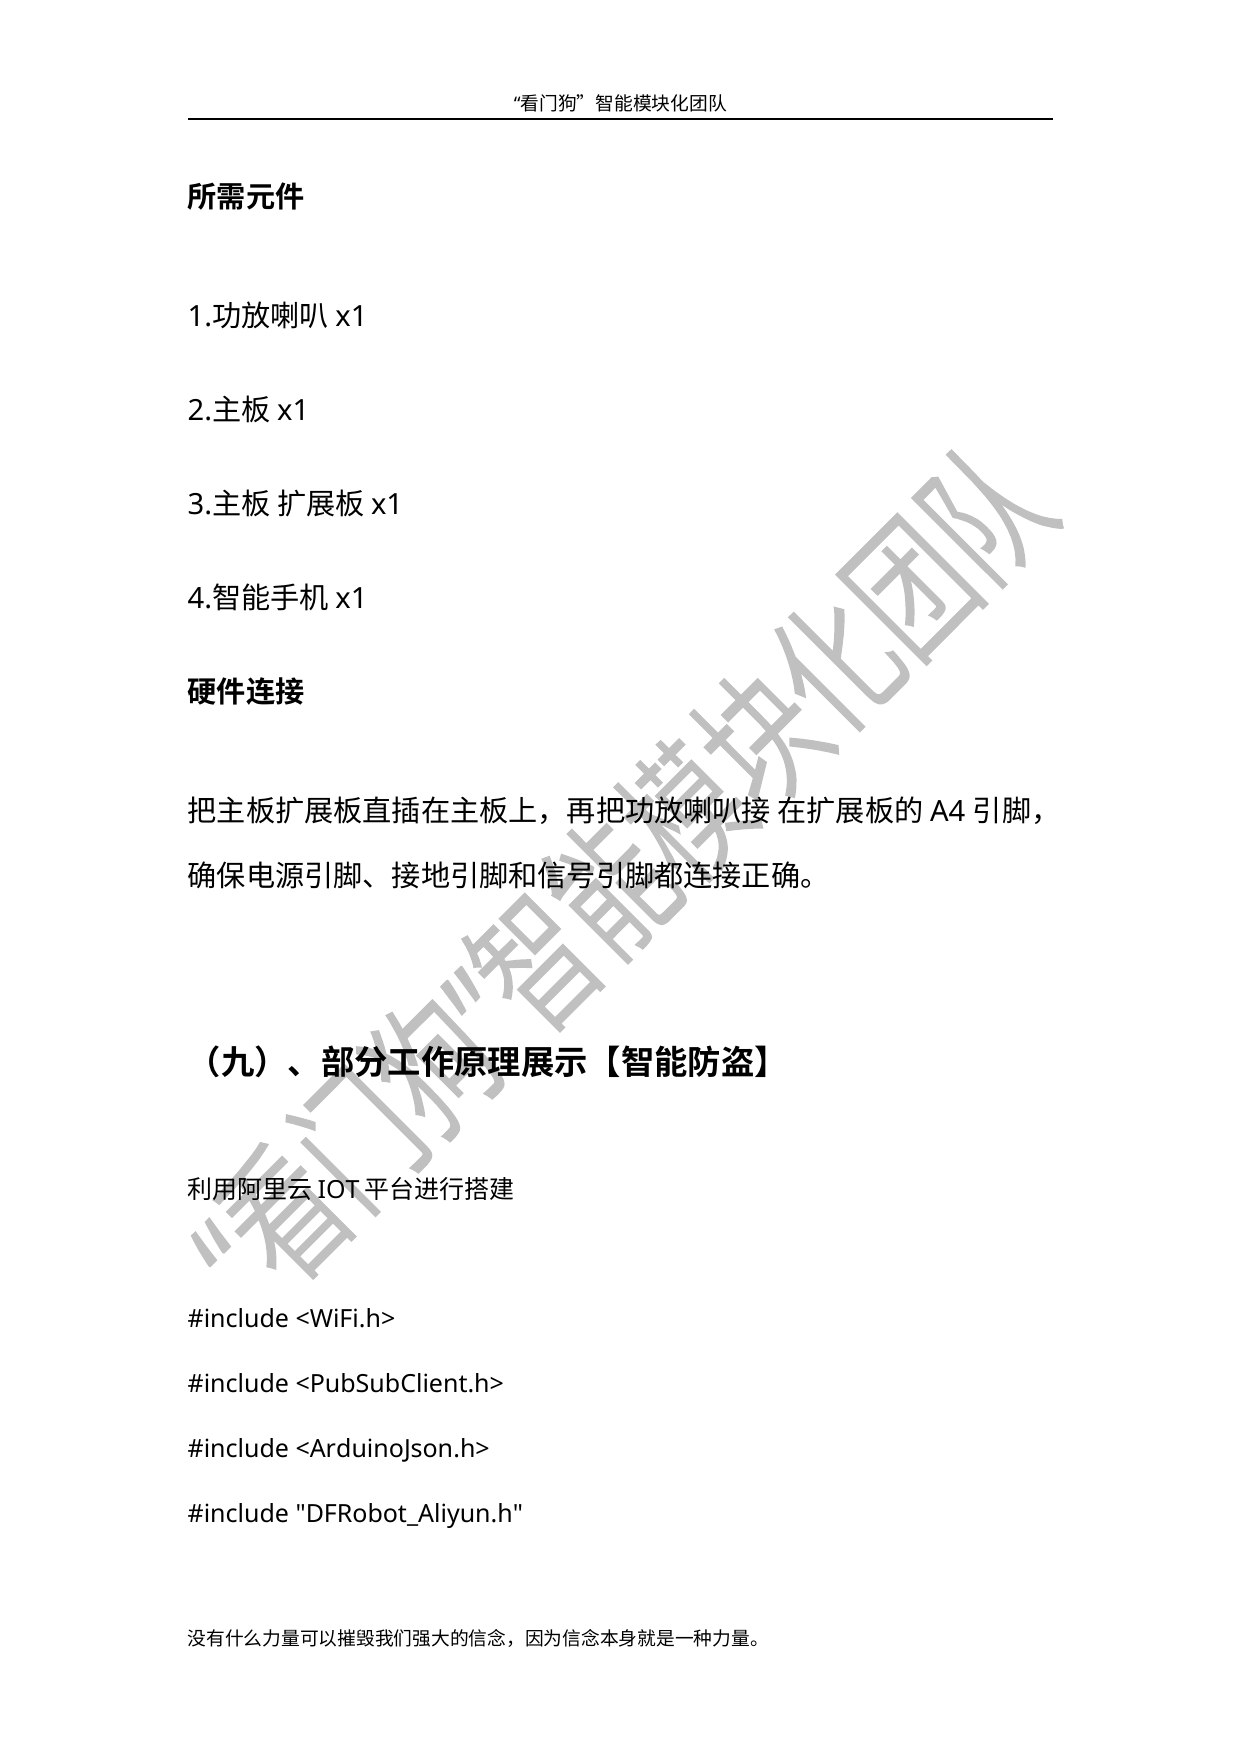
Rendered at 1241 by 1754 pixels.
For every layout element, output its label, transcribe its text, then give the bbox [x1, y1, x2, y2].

text #include <WiFi.h> [187, 1285, 1053, 1350]
text #include <ArduinoJson.h> [187, 1415, 1053, 1480]
text 4.智能手机 x1 [187, 563, 1053, 628]
subtitle （九）、部分工作原理展示【智能防盗】 [187, 1028, 1053, 1093]
text 1.功放喇叭 x1 [187, 281, 1053, 346]
subtitle 硬件连接 [187, 657, 1053, 722]
text 2.主板 x1 [187, 375, 1053, 440]
text 利用阿里云IOT平台进行搭建 [187, 1155, 1053, 1220]
text 把主板扩展板直插在主板上，再把功放喇叭接 在扩展板的 A4 引脚，确保电源引脚、接地引脚和信号引脚都连接正确。 [187, 776, 1053, 906]
subtitle 所需元件 [187, 162, 1053, 227]
text 3.主板 扩展板 x1 [187, 469, 1053, 534]
text #include "DFRobot_Aliyun.h" [187, 1480, 1053, 1545]
text #include <PubSubClient.h> [187, 1350, 1053, 1415]
